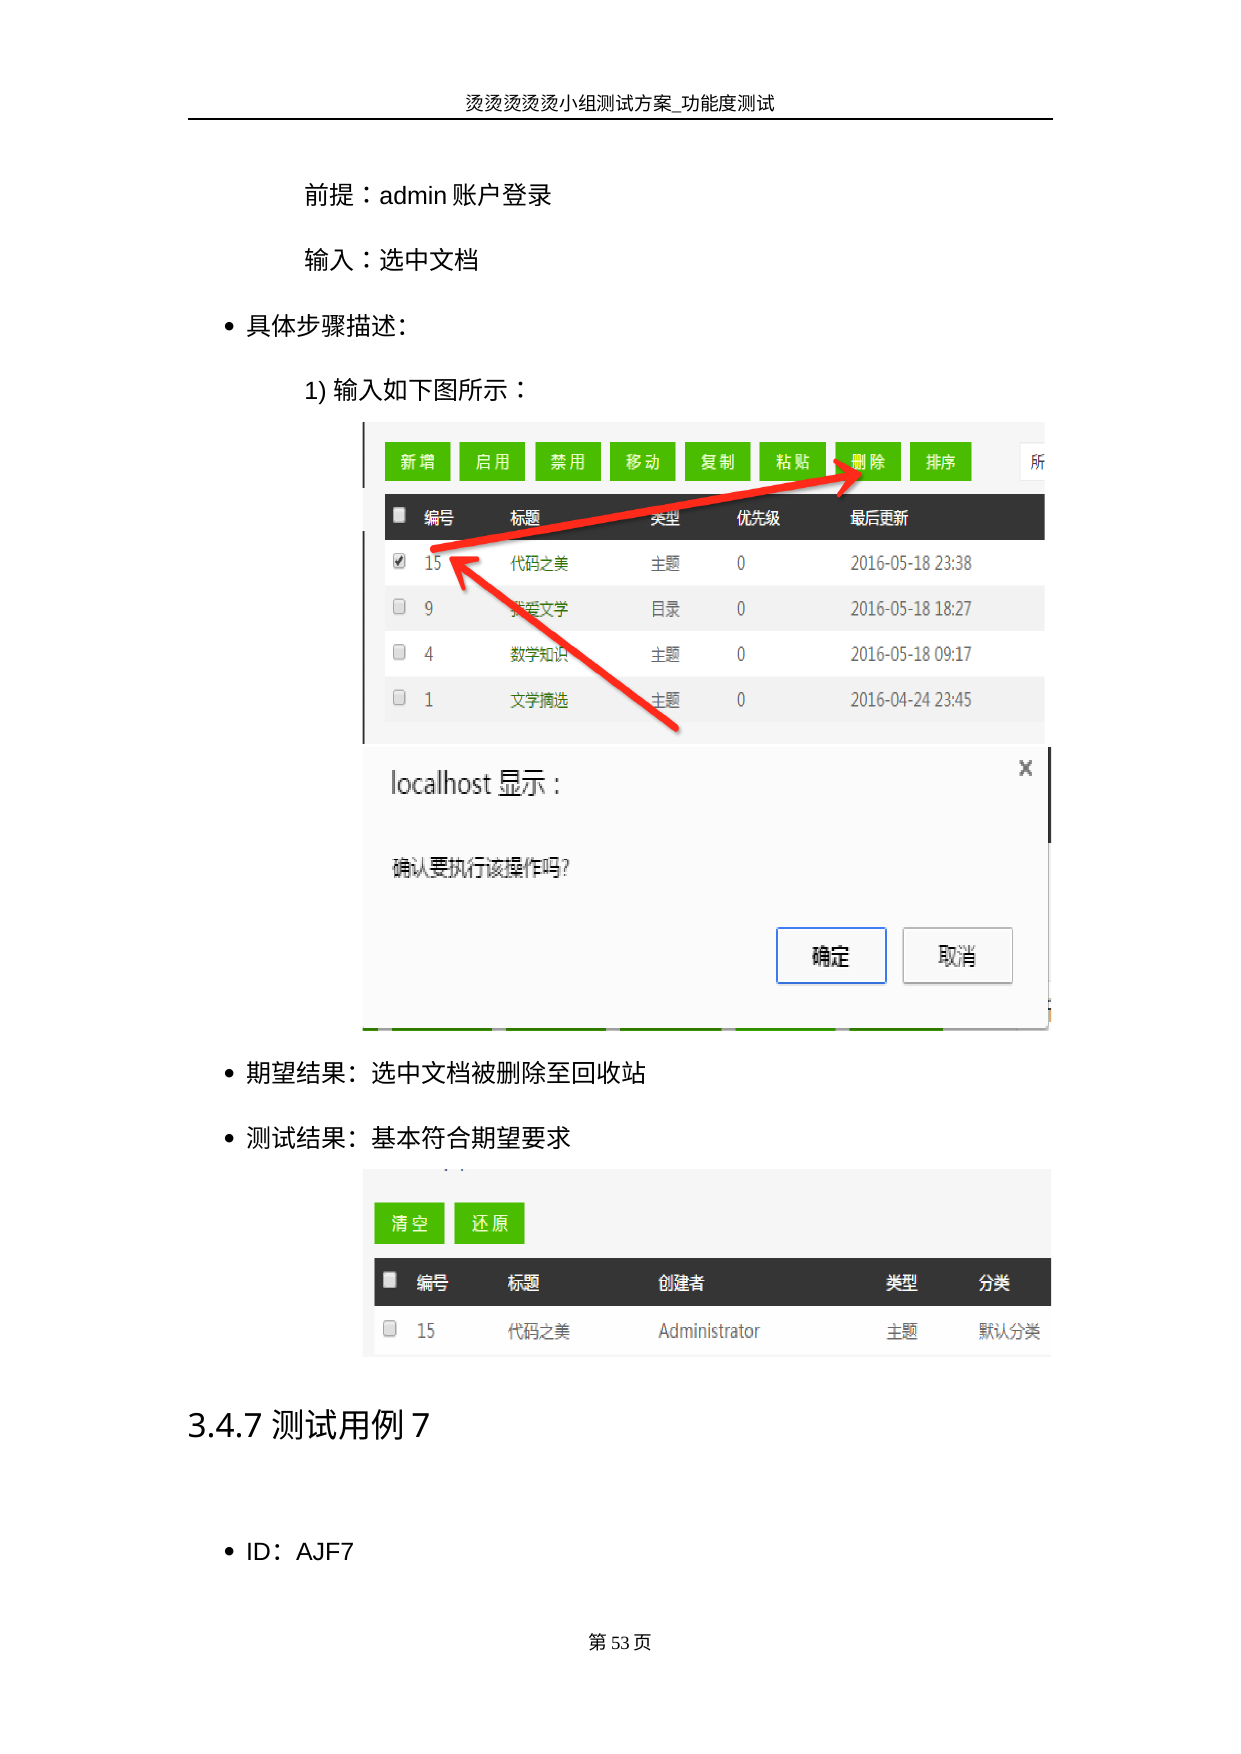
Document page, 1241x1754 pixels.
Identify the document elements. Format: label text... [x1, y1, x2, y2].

text 前提：admin账户登录 [187, 162, 1053, 227]
list 测试结果：基本符合期望要求 [225, 1104, 1053, 1169]
picture [362, 1169, 1052, 1357]
list 期望结果：选中文档被删除至回收站 [225, 1039, 1053, 1104]
list 具体步骤描述： [225, 292, 1053, 357]
text 1) 输入如下图所示： [187, 357, 1053, 422]
subtitle 3.4.7 测试用例7 [187, 1392, 1053, 1457]
list ID：AJF7 [225, 1517, 1053, 1582]
picture [362, 422, 1045, 744]
text 输入：选中文档 [187, 227, 1053, 292]
picture [362, 747, 1052, 1031]
